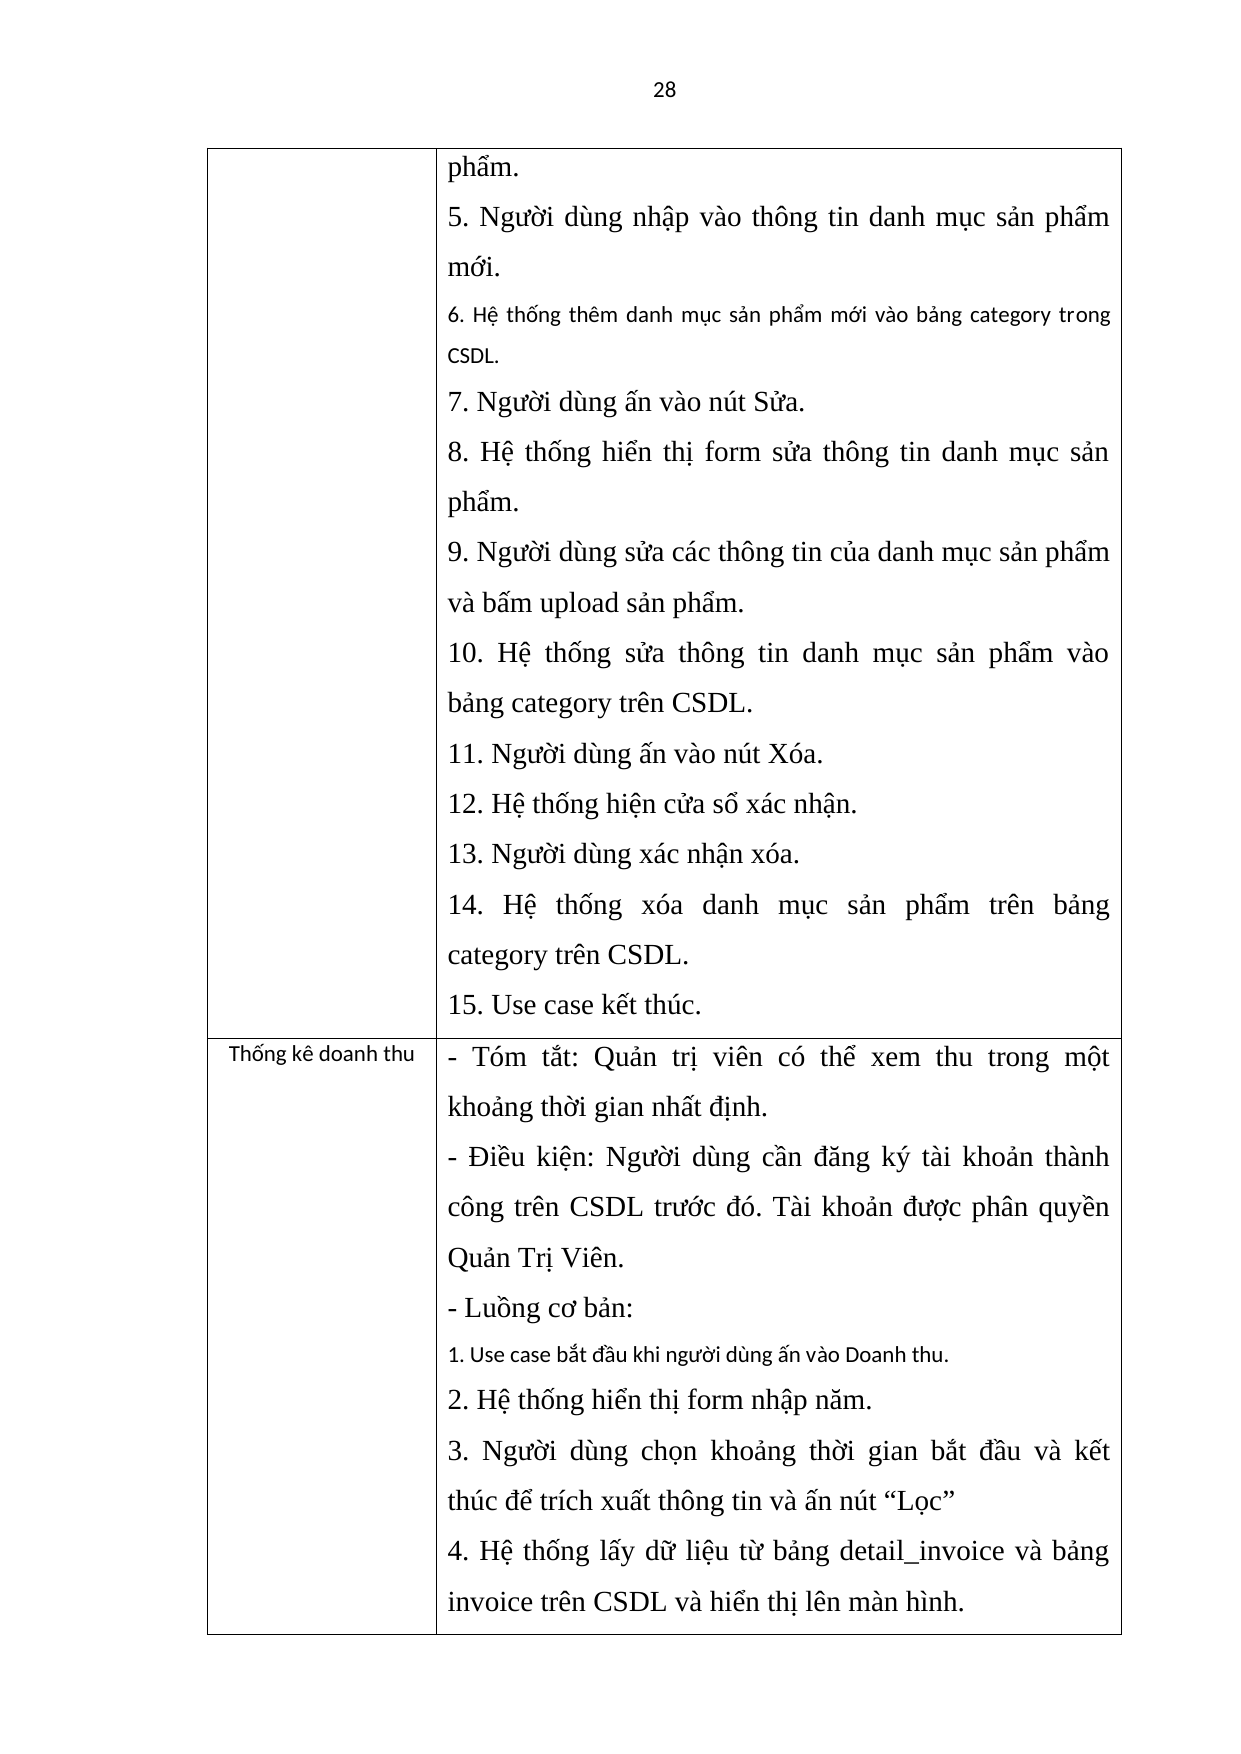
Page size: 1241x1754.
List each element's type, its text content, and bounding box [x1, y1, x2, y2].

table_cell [208, 149, 436, 1038]
table_cell Thống kê doanh thu [208, 1039, 436, 1634]
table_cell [437, 149, 1121, 1038]
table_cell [437, 1039, 1121, 1634]
